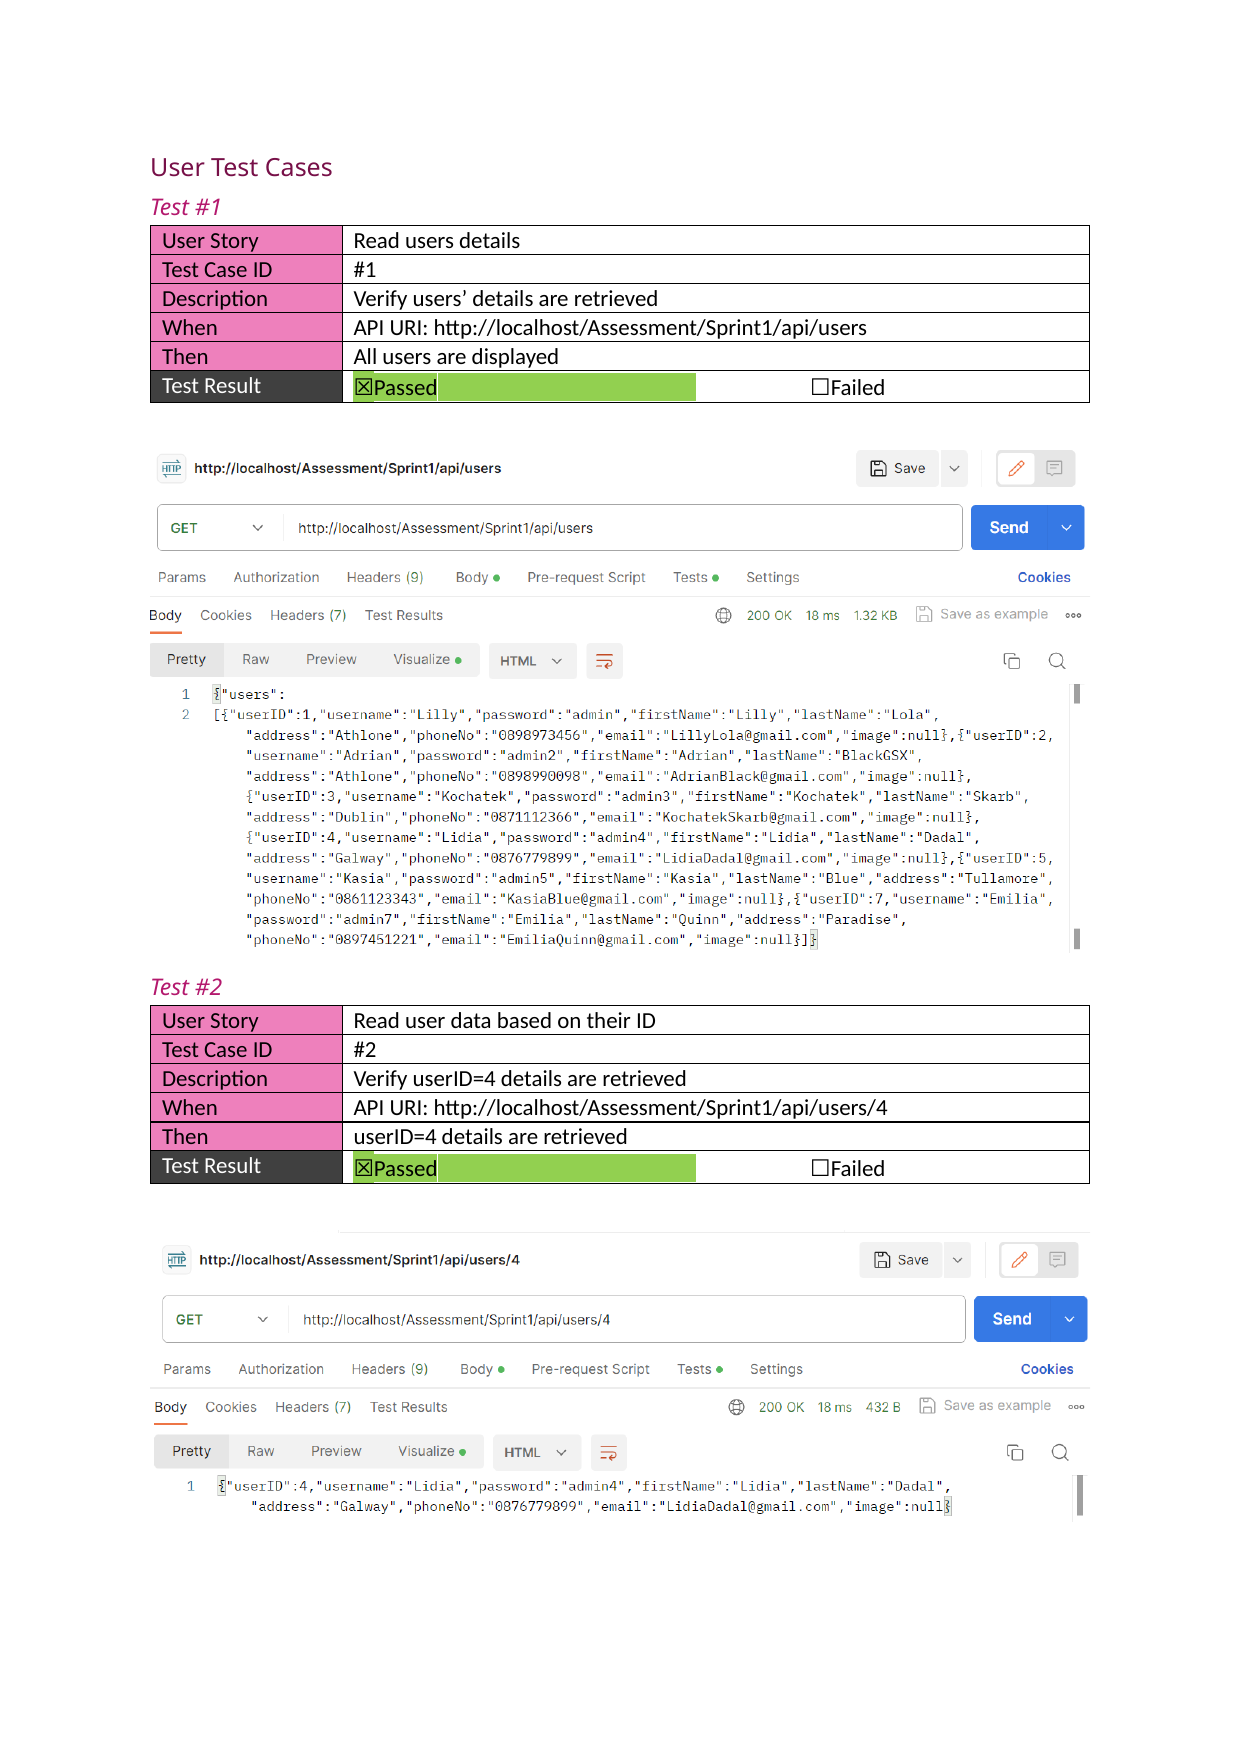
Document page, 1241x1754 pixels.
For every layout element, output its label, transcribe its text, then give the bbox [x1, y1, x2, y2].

table_header Read user data based on their ID [343, 1006, 1089, 1034]
table_cell userID=4 details are retrieved [343, 1123, 1089, 1150]
table_header User Story [151, 226, 342, 254]
subtitle User Test Cases [150, 150, 1090, 184]
table_cell Test Case ID [151, 1035, 342, 1063]
table_cell #2 [343, 1035, 1089, 1063]
table_cell When [151, 1093, 342, 1121]
table_cell Description [151, 1064, 342, 1092]
table_cell Verify users’ details are retrieved [343, 284, 1089, 312]
subtitle Test #2 [150, 971, 1090, 1003]
picture [150, 1230, 1091, 1522]
table_cell Then [151, 1123, 342, 1150]
table_cell Test Result [151, 1151, 342, 1183]
table_cell API URI: http://localhost/Assessment/Sprint1/api/users/4 [343, 1093, 1089, 1121]
table_cell When [151, 313, 342, 341]
table_header User Story [151, 1006, 342, 1034]
table_header Read users details [343, 226, 1089, 254]
table_cell Test Result [151, 371, 342, 402]
subtitle Test #1 [150, 191, 1090, 222]
table_cell Then [151, 342, 342, 370]
table_cell Passed Failed [374, 1151, 1089, 1183]
table_cell Description [151, 284, 342, 312]
table_cell All users are displayed [343, 342, 1089, 370]
table_cell Passed Failed [374, 371, 1089, 402]
table_cell Test Case ID [151, 255, 342, 283]
table_cell #1 [343, 255, 1089, 283]
table_cell API URI: http://localhost/Assessment/Sprint1/api/users [343, 313, 1089, 341]
table_cell Verify userID=4 details are retrieved [343, 1064, 1089, 1092]
picture [150, 450, 1091, 953]
